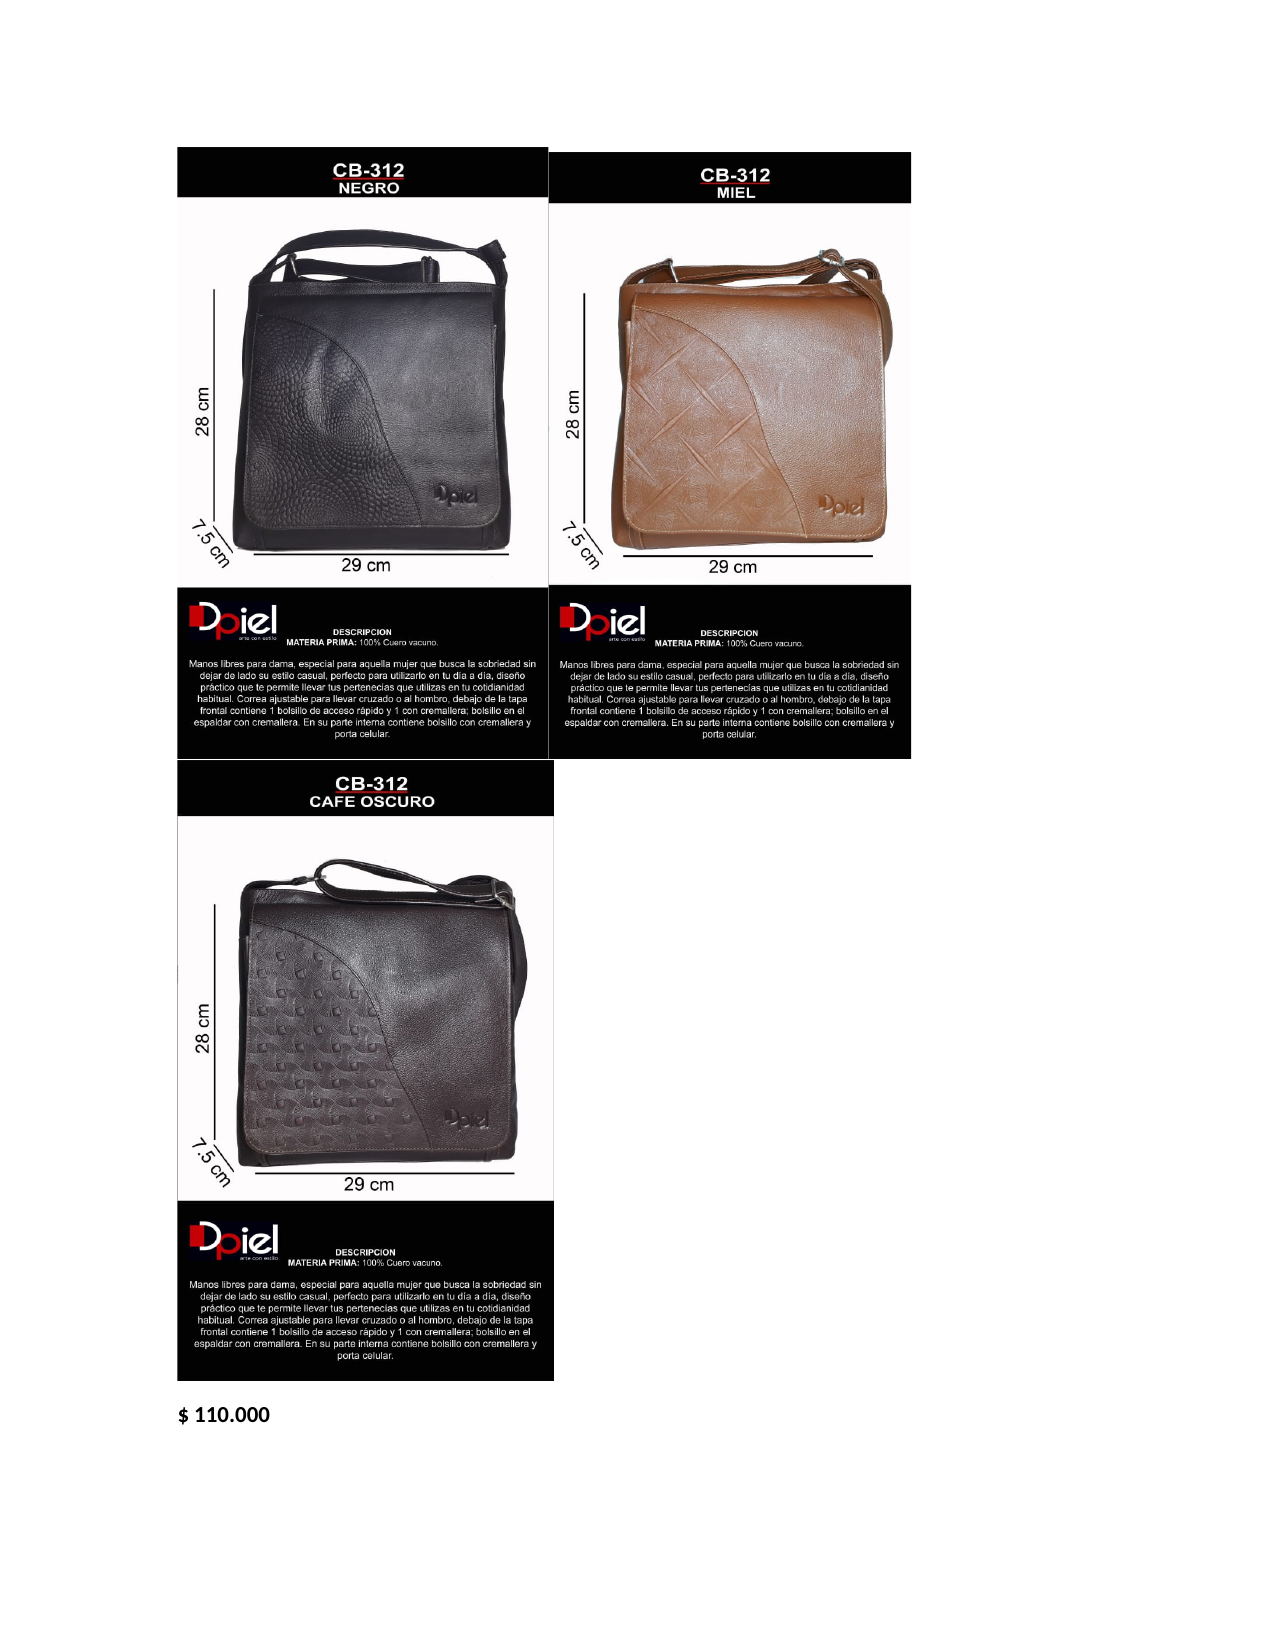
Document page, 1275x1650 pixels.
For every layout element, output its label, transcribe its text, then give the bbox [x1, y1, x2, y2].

text $ 110.000 [177, 1400, 1098, 1428]
picture [177, 760, 554, 1381]
picture [177, 147, 912, 759]
